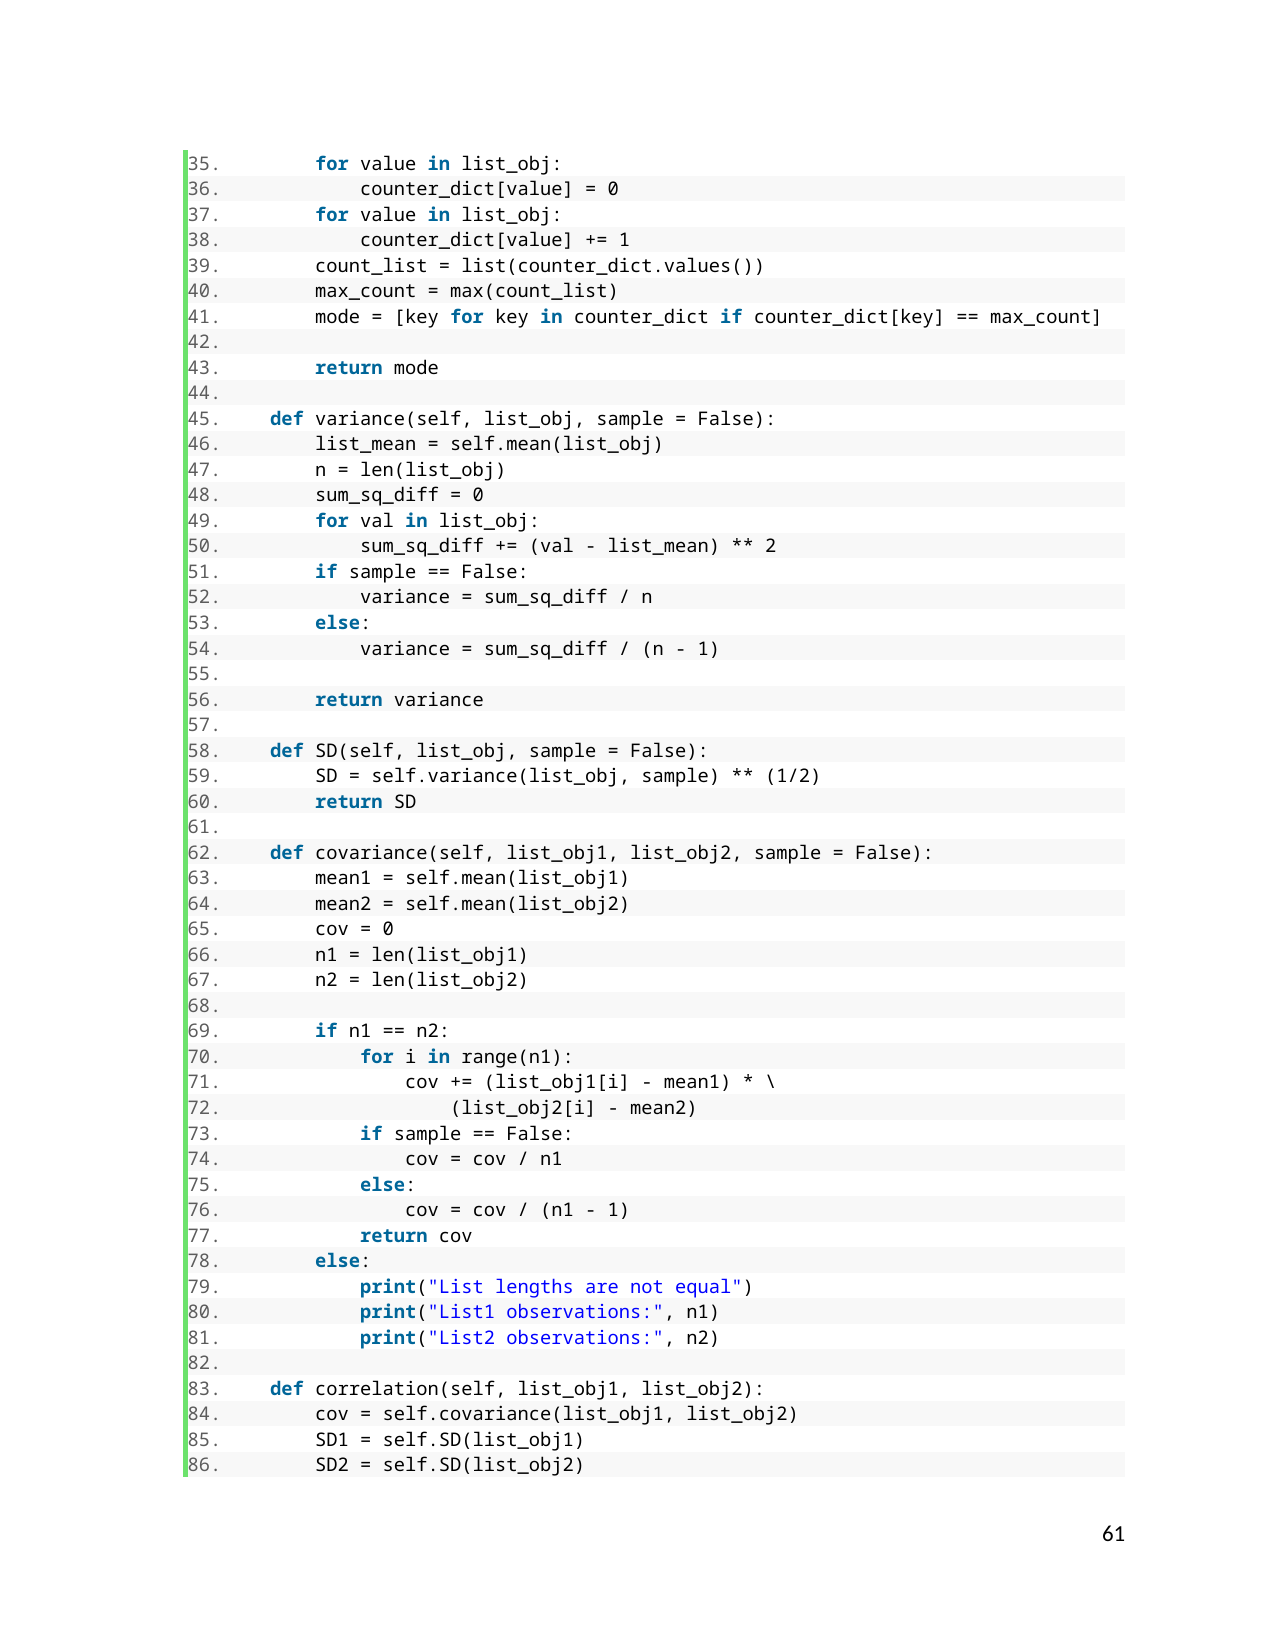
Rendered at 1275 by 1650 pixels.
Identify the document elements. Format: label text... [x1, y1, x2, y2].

list if sample == False: [188, 1120, 1125, 1145]
list mean2 = self.mean(list_obj2) [188, 890, 1125, 916]
list counter_dict[value] += 1 [188, 227, 1125, 252]
list if sample == False: [188, 558, 1125, 584]
list variance = sum_sq_diff / (n - 1) [188, 635, 1125, 660]
list cov = cov / (n1 - 1) [188, 1196, 1125, 1222]
list if n1 == n2: [188, 1018, 1125, 1043]
list for value in list_obj: [188, 201, 1125, 227]
list (list_obj2[i] - mean2) [188, 1094, 1125, 1120]
list for i in range(n1): [188, 1043, 1125, 1069]
list list_mean = self.mean(list_obj) [188, 431, 1125, 456]
list mode = [key for key in counter_dict if counter_dict[key] == max_count] [188, 303, 1125, 329]
list def variance(self, list_obj, sample = False): [188, 405, 1125, 431]
list return cov [188, 1222, 1125, 1247]
list n = len(list_obj) [188, 456, 1125, 482]
list cov = self.covariance(list_obj1, list_obj2) [188, 1401, 1125, 1426]
list cov = cov / n1 [188, 1145, 1125, 1171]
list return SD [188, 788, 1125, 813]
list else: [188, 1171, 1125, 1196]
list SD = self.variance(list_obj, sample) ** (1/2) [188, 762, 1125, 788]
list print("List1 observations:", n1) [188, 1298, 1125, 1324]
list print("List2 observations:", n2) [188, 1324, 1125, 1349]
list def SD(self, list_obj, sample = False): [188, 737, 1125, 762]
list for value in list_obj: [188, 150, 1125, 176]
list cov = 0 [188, 916, 1125, 941]
list n1 = len(list_obj1) [188, 941, 1125, 967]
list return variance [188, 686, 1125, 711]
list def covariance(self, list_obj1, list_obj2, sample = False): [188, 839, 1125, 864]
list sum_sq_diff = 0 [188, 482, 1125, 507]
list max_count = max(count_list) [188, 278, 1125, 303]
list else: [188, 1247, 1125, 1273]
list n2 = len(list_obj2) [188, 967, 1125, 992]
list return mode [188, 354, 1125, 380]
list count_list = list(counter_dict.values()) [188, 252, 1125, 278]
list print("List lengths are not equal") [188, 1273, 1125, 1298]
list cov += (list_obj1[i] - mean1) * \ [188, 1069, 1125, 1094]
list SD2 = self.SD(list_obj2) [188, 1452, 1125, 1477]
list for val in list_obj: [188, 507, 1125, 533]
list def correlation(self, list_obj1, list_obj2): [188, 1375, 1125, 1401]
list mean1 = self.mean(list_obj1) [188, 864, 1125, 890]
list sum_sq_diff += (val - list_mean) ** 2 [188, 533, 1125, 558]
list SD1 = self.SD(list_obj1) [188, 1426, 1125, 1452]
list variance = sum_sq_diff / n [188, 584, 1125, 609]
list else: [188, 609, 1125, 635]
list counter_dict[value] = 0 [188, 176, 1125, 201]
